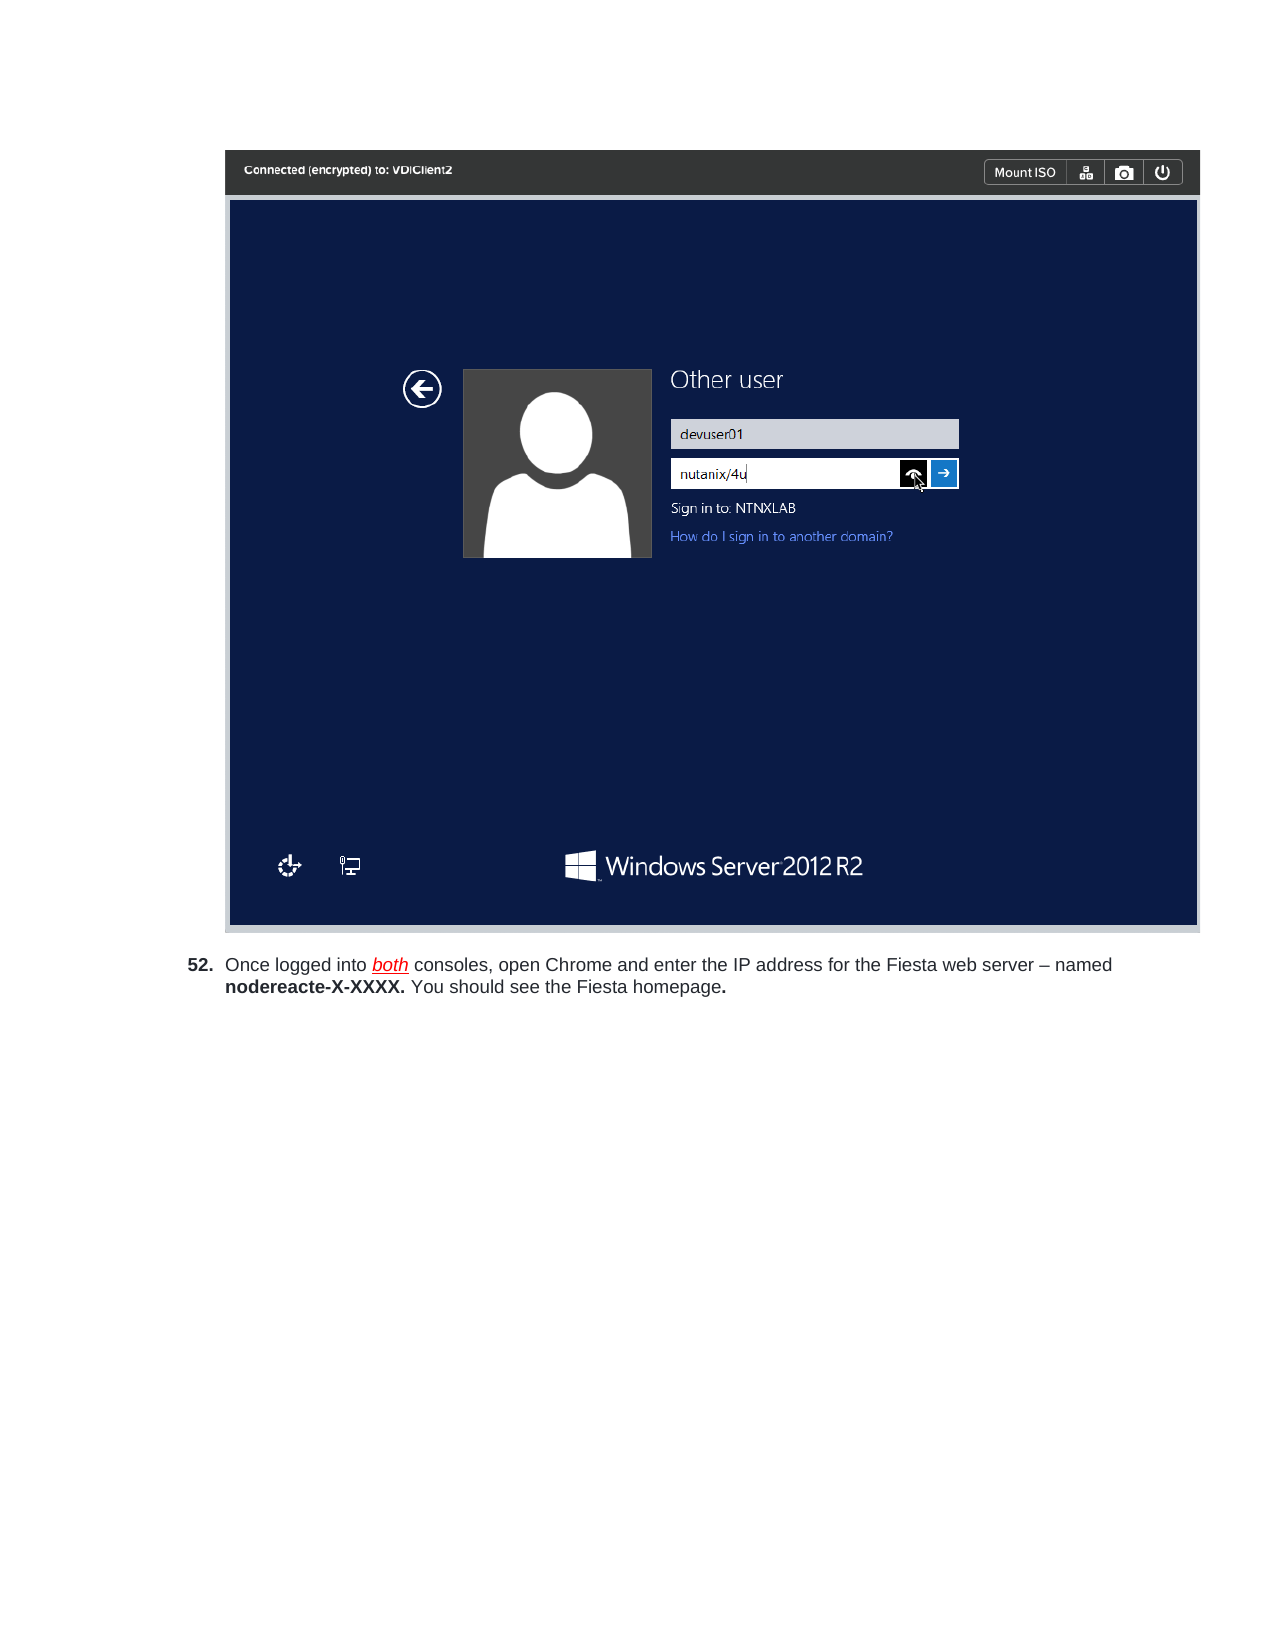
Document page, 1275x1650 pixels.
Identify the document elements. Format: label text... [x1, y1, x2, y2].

list Once logged into both consoles, open Chrome and enter the IP address for the Fiesta web server – named nodereacte-X-XXXX. You should see the Fiesta homepage. [187, 954, 1125, 997]
picture [225, 150, 1200, 933]
